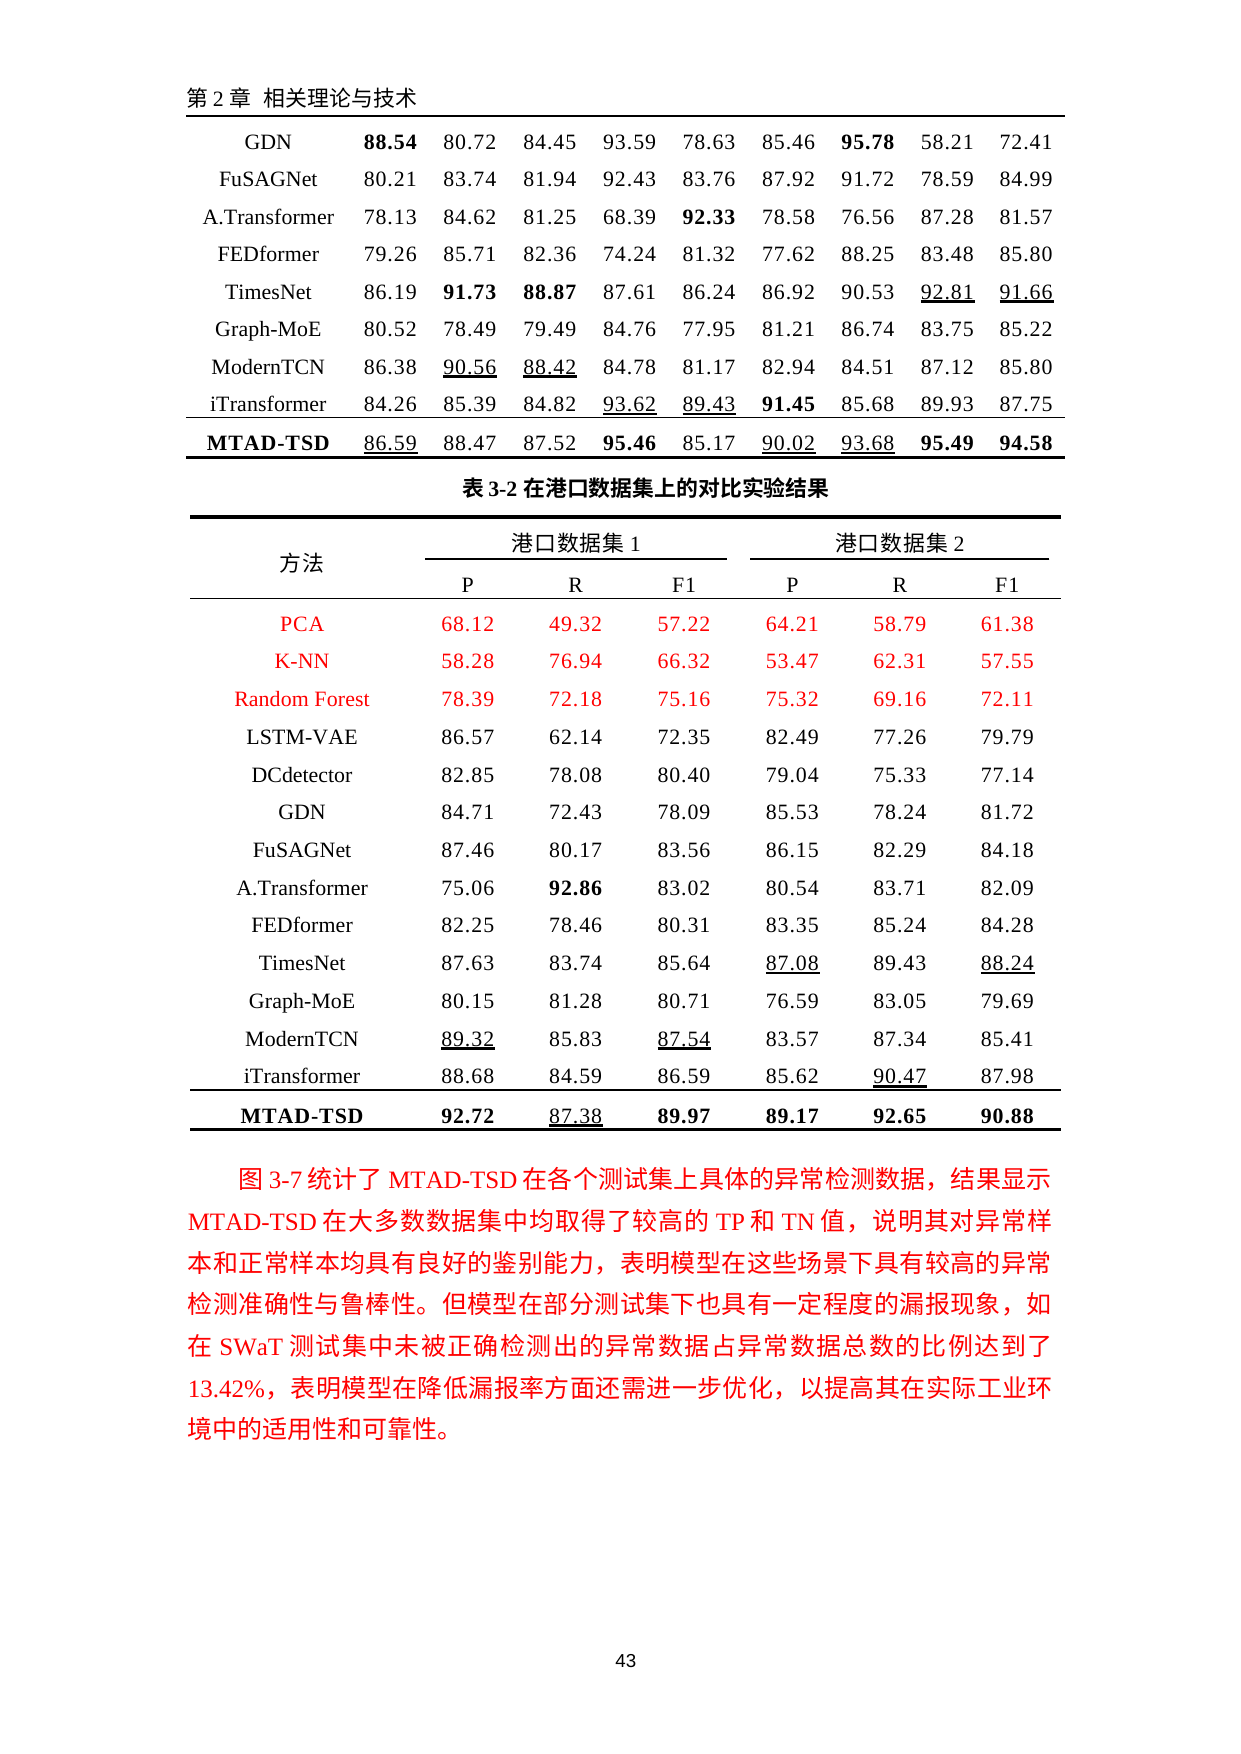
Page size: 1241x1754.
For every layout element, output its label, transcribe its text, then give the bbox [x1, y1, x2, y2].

table_cell 86.92 [749, 267, 828, 304]
table_cell 89.93 [908, 379, 987, 417]
table_cell 83.02 [629, 863, 738, 900]
table_cell Graph-MoE [190, 976, 413, 1013]
table_cell 92.81 [908, 267, 987, 304]
table_cell 78.59 [908, 154, 987, 192]
table_cell 90.02 [749, 418, 828, 456]
text 表3-2 在港口数据集上的对比实验结果 [188, 471, 1053, 503]
table_cell 81.21 [749, 304, 828, 342]
table_cell LSTM-VAE [190, 712, 413, 749]
table_cell 81.57 [987, 192, 1065, 229]
table_cell TimesNet [186, 267, 350, 304]
table_cell 92.33 [669, 192, 748, 229]
table_cell 81.25 [509, 192, 590, 229]
table_cell TimesNet [190, 938, 413, 976]
table_cell 78.49 [430, 304, 509, 342]
table_cell P [414, 560, 521, 597]
table_cell 86.57 [414, 712, 521, 749]
table_cell 83.76 [669, 154, 748, 192]
table_cell 88.87 [509, 267, 590, 304]
table_cell 75.32 [738, 674, 846, 712]
table_cell FEDformer [190, 900, 413, 938]
table_cell 81.94 [509, 154, 590, 192]
table_cell 94.58 [987, 418, 1065, 456]
table_cell 83.74 [430, 154, 509, 192]
table_cell 85.24 [846, 900, 953, 938]
table_cell 88.47 [430, 418, 509, 456]
table_cell 85.80 [987, 229, 1065, 267]
table_header 港口数据集1 [414, 519, 738, 560]
table_cell 85.39 [430, 379, 509, 417]
table_header 港口数据集2 [738, 519, 1061, 560]
table_cell 82.29 [846, 825, 953, 863]
table_cell 85.64 [629, 938, 738, 976]
table_cell 81.17 [669, 342, 748, 379]
table_cell 86.74 [828, 304, 907, 342]
table_cell R [846, 560, 953, 597]
table_cell 85.22 [987, 304, 1065, 342]
table_cell 68.12 [414, 599, 521, 636]
table_cell 79.49 [509, 304, 590, 342]
table_cell PCA [190, 599, 413, 636]
table_cell 78.08 [521, 750, 629, 787]
table_cell 88.25 [828, 229, 907, 267]
table_cell 80.17 [521, 825, 629, 863]
table_cell 84.28 [953, 900, 1061, 938]
table_cell FuSAGNet [186, 154, 350, 192]
table_cell 87.12 [908, 342, 987, 379]
table_cell ModernTCN [190, 1014, 413, 1051]
table_cell 79.69 [953, 976, 1061, 1013]
table_cell 83.48 [908, 229, 987, 267]
table_cell 83.05 [846, 976, 953, 1013]
table_cell 76.59 [738, 976, 846, 1013]
table_cell 78.46 [521, 900, 629, 938]
text 图3-7统计了MTAD-TSD在各个测试集上具体的异常检测数据，结果显示MTAD-TSD在大多数数据集中均取得了较高的TP和TN值，说明其对异常样本和正常样本均具有良好的鉴别能力，表明模型在这些场景下具有较高的异常检测准确性与鲁棒性。但模型在部分测试集下也具有一定程度的漏报现象，如在SWaT测试集中未被正确检测出的异常数据占异常数据总数的比例达到了13.42%，表明模型在降低漏报率方面还需进一步优化，以提高其在实际工业环境中的适用性和可靠性。 [188, 1156, 1053, 1447]
table_cell 85.62 [738, 1051, 846, 1089]
table_header 方法 [190, 519, 413, 597]
table_cell 88.42 [509, 342, 590, 379]
table_cell 79.04 [738, 750, 846, 787]
table_cell 78.24 [846, 787, 953, 825]
table_cell 84.78 [590, 342, 669, 379]
table_cell 93.62 [590, 379, 669, 417]
table_cell 87.28 [908, 192, 987, 229]
table_cell GDN [186, 117, 350, 154]
table_cell 86.15 [738, 825, 846, 863]
table_cell Graph-MoE [186, 304, 350, 342]
table_cell 68.39 [590, 192, 669, 229]
table_cell 86.38 [350, 342, 430, 379]
table_cell 93.59 [590, 117, 669, 154]
table_cell 87.08 [738, 938, 846, 976]
table_cell DCdetector [190, 750, 413, 787]
table_cell 91.72 [828, 154, 907, 192]
table_cell 77.14 [953, 750, 1061, 787]
table_cell 72.11 [953, 674, 1061, 712]
table_cell 78.63 [669, 117, 748, 154]
table_cell 83.75 [908, 304, 987, 342]
table_cell 84.18 [953, 825, 1061, 863]
table_cell 85.17 [669, 418, 748, 456]
table_cell 72.43 [521, 787, 629, 825]
table_cell 87.92 [749, 154, 828, 192]
table_cell 85.83 [521, 1014, 629, 1051]
table_cell 87.52 [509, 418, 590, 456]
table_cell 82.94 [749, 342, 828, 379]
table_cell 72.35 [629, 712, 738, 749]
table_cell 81.72 [953, 787, 1061, 825]
table_cell 91.45 [749, 379, 828, 417]
table_cell 90.56 [430, 342, 509, 379]
table_cell 87.34 [846, 1014, 953, 1051]
table_cell F1 [953, 560, 1061, 597]
table_cell 85.46 [749, 117, 828, 154]
table_cell 80.52 [350, 304, 430, 342]
table_cell 84.62 [430, 192, 509, 229]
table_cell 84.99 [987, 154, 1065, 192]
table_cell 80.40 [629, 750, 738, 787]
table_cell A.Transformer [190, 863, 413, 900]
table_cell 72.18 [521, 674, 629, 712]
table_cell 95.78 [828, 117, 907, 154]
table_cell 82.49 [738, 712, 846, 749]
table_cell 85.53 [738, 787, 846, 825]
table_cell 86.59 [629, 1051, 738, 1089]
table_cell 57.22 [629, 599, 738, 636]
table_cell 86.24 [669, 267, 748, 304]
table_cell 83.57 [738, 1014, 846, 1051]
table_cell 72.41 [987, 117, 1065, 154]
table_cell 57.55 [953, 636, 1061, 674]
table_cell F1 [629, 560, 738, 597]
table_cell 87.38 [521, 1091, 629, 1128]
table_cell 89.43 [669, 379, 748, 417]
table_cell 62.14 [521, 712, 629, 749]
table_cell 81.32 [669, 229, 748, 267]
table_cell 92.86 [521, 863, 629, 900]
table_cell 76.94 [521, 636, 629, 674]
table_cell 80.71 [629, 976, 738, 1013]
table_cell 80.21 [350, 154, 430, 192]
table_cell 90.53 [828, 267, 907, 304]
table_cell 79.79 [953, 712, 1061, 749]
table_cell FuSAGNet [190, 825, 413, 863]
table_cell P [738, 560, 846, 597]
table_cell 78.09 [629, 787, 738, 825]
table_cell 88.54 [350, 117, 430, 154]
table_cell 90.88 [953, 1091, 1061, 1128]
table_cell K-NN [190, 636, 413, 674]
table_cell 82.09 [953, 863, 1061, 900]
table_cell 91.66 [987, 267, 1065, 304]
table_cell 58.79 [846, 599, 953, 636]
table_cell 83.35 [738, 900, 846, 938]
table_cell 84.71 [414, 787, 521, 825]
table_cell 86.59 [350, 418, 430, 456]
table_cell 92.72 [414, 1091, 521, 1128]
table_cell 84.45 [509, 117, 590, 154]
table_cell 49.32 [521, 599, 629, 636]
table_cell 89.32 [414, 1014, 521, 1051]
table_cell 82.25 [414, 900, 521, 938]
table_cell 76.56 [828, 192, 907, 229]
table_cell 80.72 [430, 117, 509, 154]
table_cell 75.33 [846, 750, 953, 787]
table_cell 75.16 [629, 674, 738, 712]
table_cell 89.17 [738, 1091, 846, 1128]
table_cell 92.65 [846, 1091, 953, 1128]
table_cell 90.47 [846, 1051, 953, 1089]
table_cell 78.39 [414, 674, 521, 712]
table_cell 62.31 [846, 636, 953, 674]
table_cell 80.54 [738, 863, 846, 900]
table_cell 78.58 [749, 192, 828, 229]
table_cell 87.98 [953, 1051, 1061, 1089]
table_cell 77.62 [749, 229, 828, 267]
table_cell MTAD-TSD [190, 1091, 413, 1128]
table_cell 80.31 [629, 900, 738, 938]
table_cell 66.32 [629, 636, 738, 674]
table_cell 86.19 [350, 267, 430, 304]
table_cell 80.15 [414, 976, 521, 1013]
table_cell ModernTCN [186, 342, 350, 379]
table_cell 93.68 [828, 418, 907, 456]
table_cell 87.54 [629, 1014, 738, 1051]
table_cell 83.71 [846, 863, 953, 900]
table_cell 84.82 [509, 379, 590, 417]
table_cell 77.26 [846, 712, 953, 749]
table_cell 91.73 [430, 267, 509, 304]
table_cell 85.68 [828, 379, 907, 417]
table_cell 84.59 [521, 1051, 629, 1089]
table_cell R [521, 560, 629, 597]
table_cell A.Transformer [186, 192, 350, 229]
table_cell 78.13 [350, 192, 430, 229]
table_cell 81.28 [521, 976, 629, 1013]
table_cell iTransformer [186, 379, 350, 417]
table_cell MTAD-TSD [186, 418, 350, 456]
table_cell 85.80 [987, 342, 1065, 379]
table_cell 79.26 [350, 229, 430, 267]
table_cell 84.26 [350, 379, 430, 417]
table_cell 85.71 [430, 229, 509, 267]
table_cell 82.36 [509, 229, 590, 267]
table_cell FEDformer [186, 229, 350, 267]
table_cell 88.68 [414, 1051, 521, 1089]
table_cell 87.75 [987, 379, 1065, 417]
table_cell GDN [190, 787, 413, 825]
table_cell 87.63 [414, 938, 521, 976]
table_cell 95.49 [908, 418, 987, 456]
table_cell 75.06 [414, 863, 521, 900]
table_cell iTransformer [190, 1051, 413, 1089]
table_cell 69.16 [846, 674, 953, 712]
table_cell 89.97 [629, 1091, 738, 1128]
table_cell 92.43 [590, 154, 669, 192]
table_cell 83.74 [521, 938, 629, 976]
table_cell 64.21 [738, 599, 846, 636]
table_cell 58.21 [908, 117, 987, 154]
table_cell 84.76 [590, 304, 669, 342]
table_cell 74.24 [590, 229, 669, 267]
table_cell 85.41 [953, 1014, 1061, 1051]
table_cell 84.51 [828, 342, 907, 379]
table_cell 87.46 [414, 825, 521, 863]
table_cell 82.85 [414, 750, 521, 787]
table_cell 89.43 [846, 938, 953, 976]
table_cell 53.47 [738, 636, 846, 674]
table_cell 83.56 [629, 825, 738, 863]
table_cell 61.38 [953, 599, 1061, 636]
table_cell 88.24 [953, 938, 1061, 976]
table_cell 58.28 [414, 636, 521, 674]
table_cell 87.61 [590, 267, 669, 304]
table_cell Random Forest [190, 674, 413, 712]
table_cell 77.95 [669, 304, 748, 342]
table_cell 95.46 [590, 418, 669, 456]
